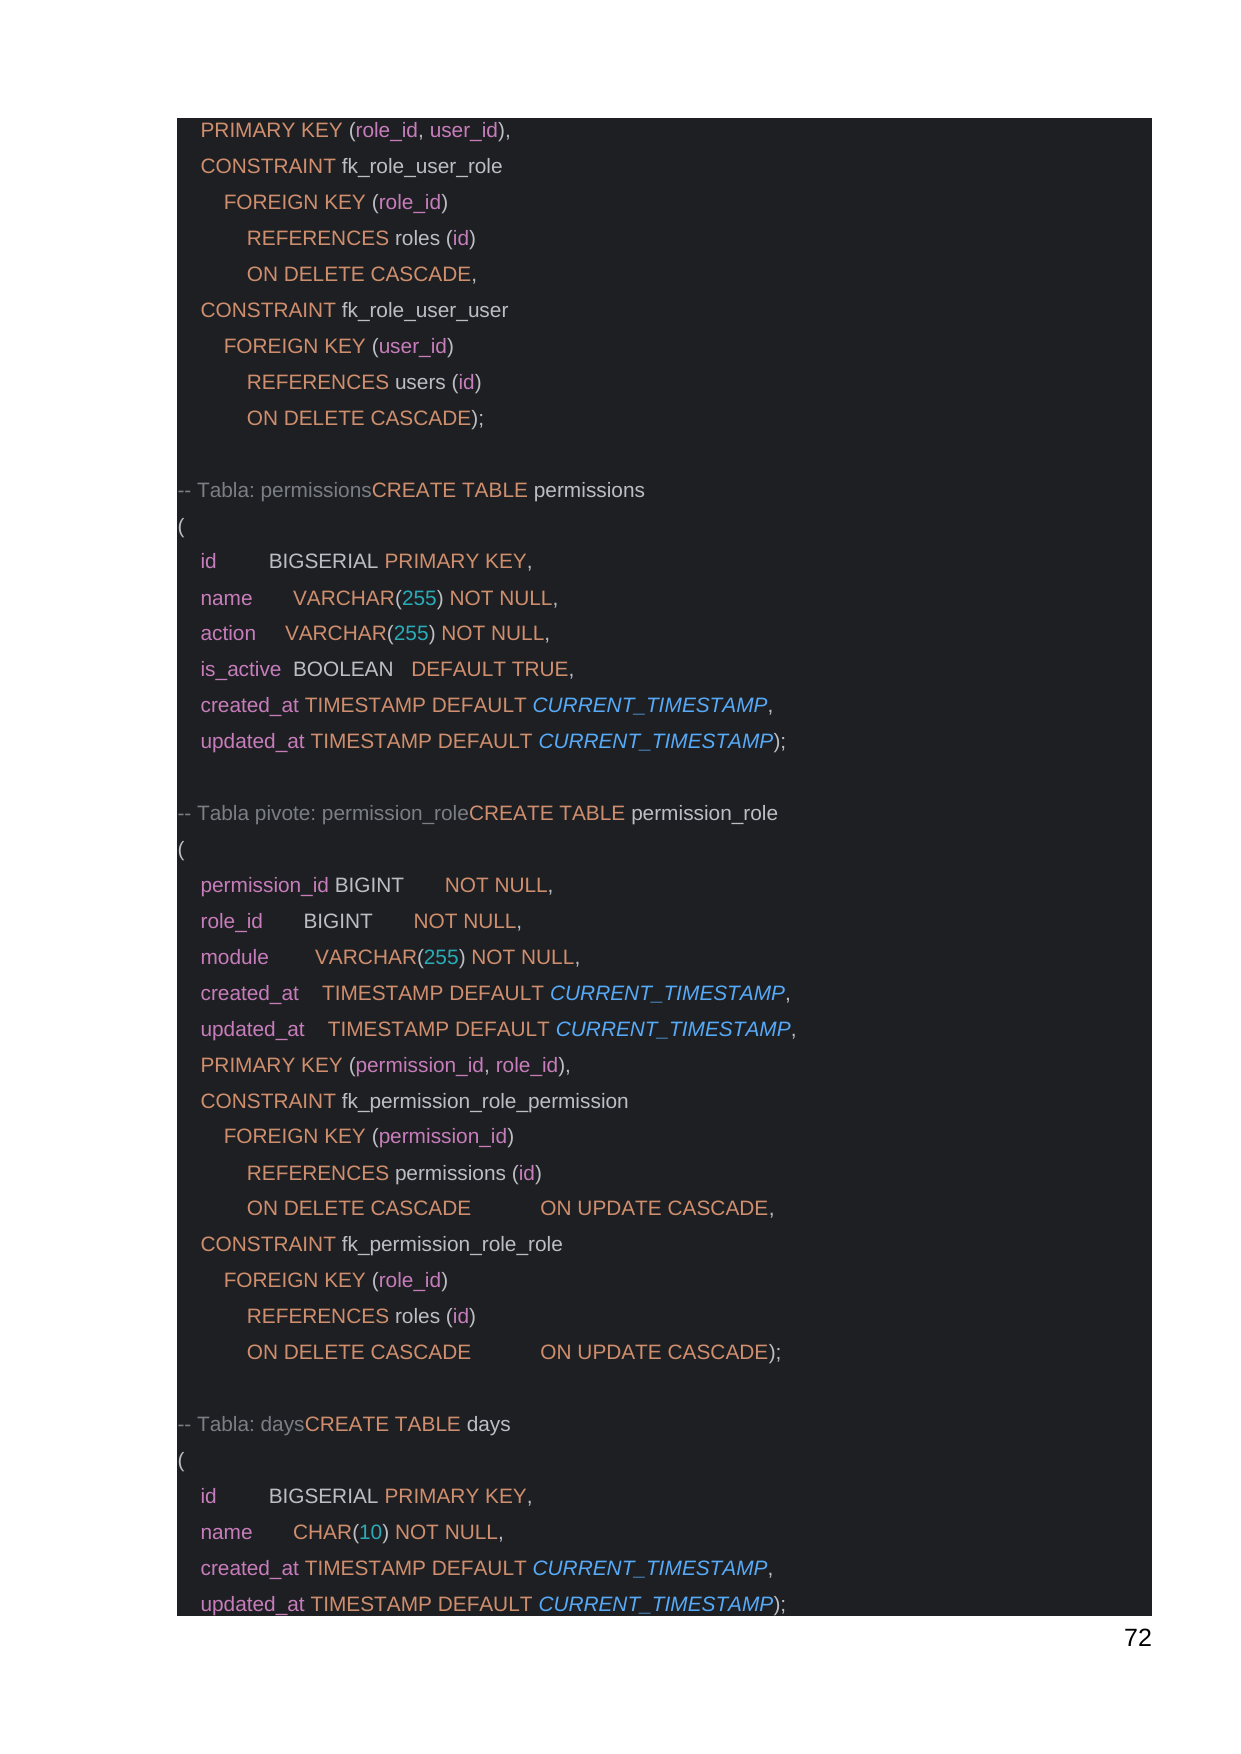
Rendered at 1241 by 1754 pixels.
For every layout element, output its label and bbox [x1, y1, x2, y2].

text [177, 118, 1152, 1616]
